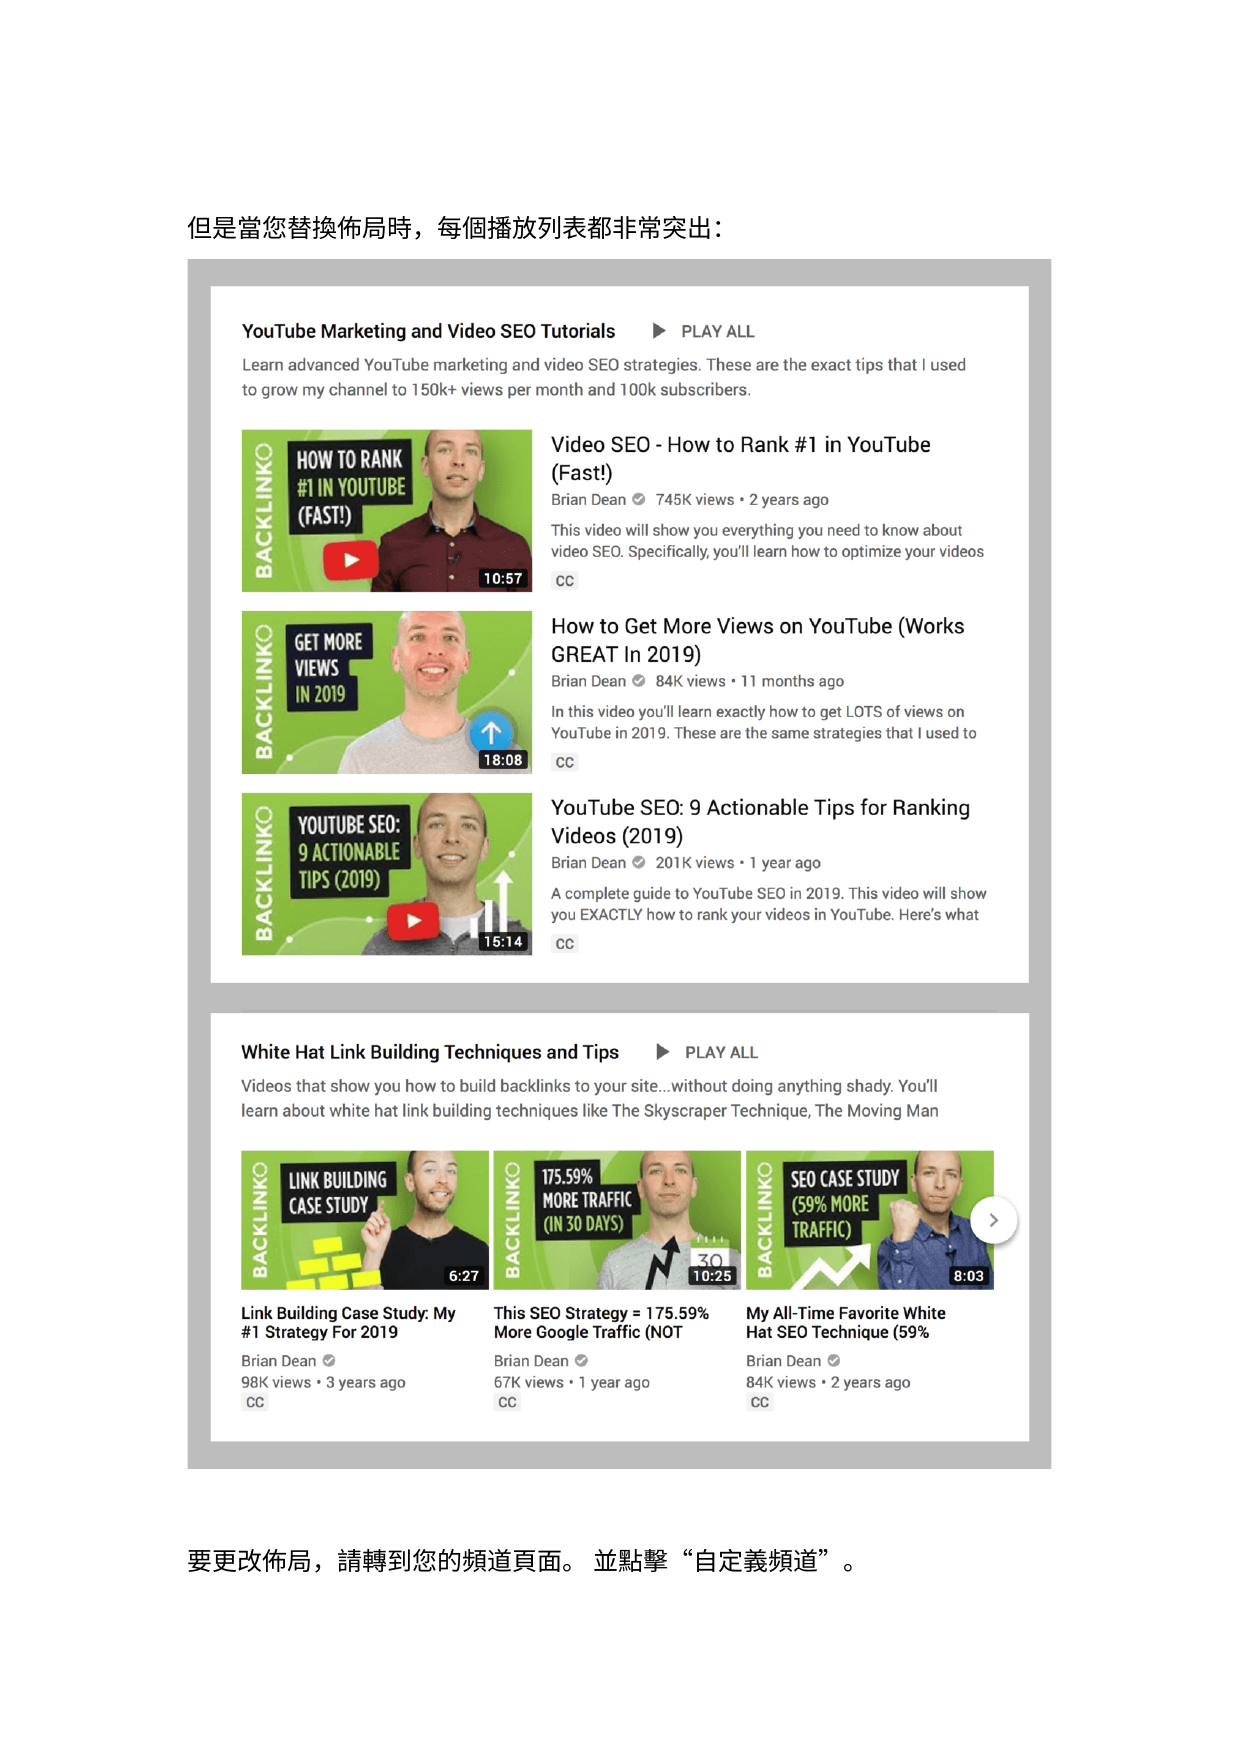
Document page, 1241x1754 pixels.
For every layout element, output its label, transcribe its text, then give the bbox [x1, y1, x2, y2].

picture [187, 259, 1052, 1469]
text 要更改佈局，請轉到您的頻道頁面。 並點擊“自定義頻道”。 [187, 1527, 1053, 1592]
text 但是當您替換佈局時，每個播放列表都非常突出： [187, 194, 1053, 259]
